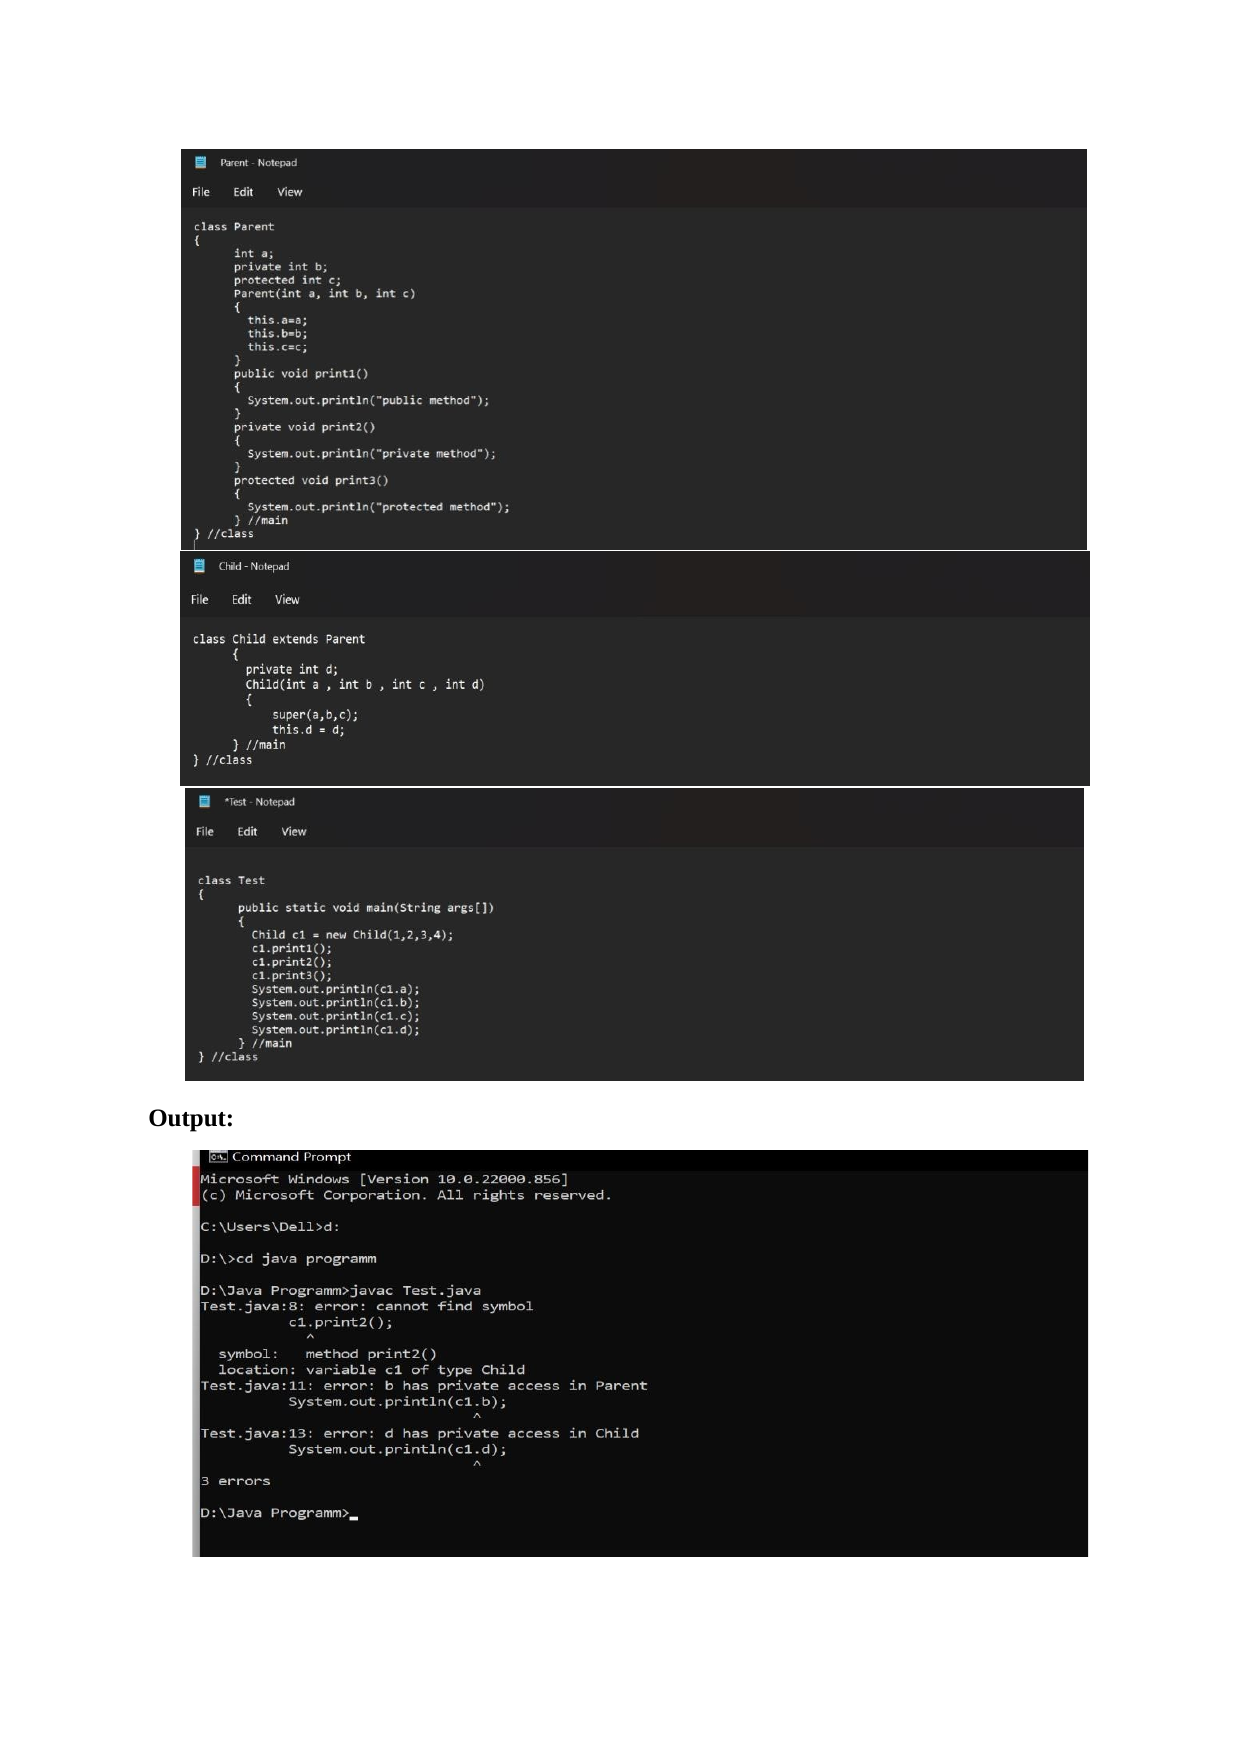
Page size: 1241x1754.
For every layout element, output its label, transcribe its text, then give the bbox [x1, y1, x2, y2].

picture [180, 551, 1090, 786]
picture [192, 1150, 1089, 1557]
picture [185, 788, 1093, 1095]
text Output: [148, 1103, 1131, 1132]
picture [181, 149, 1087, 550]
